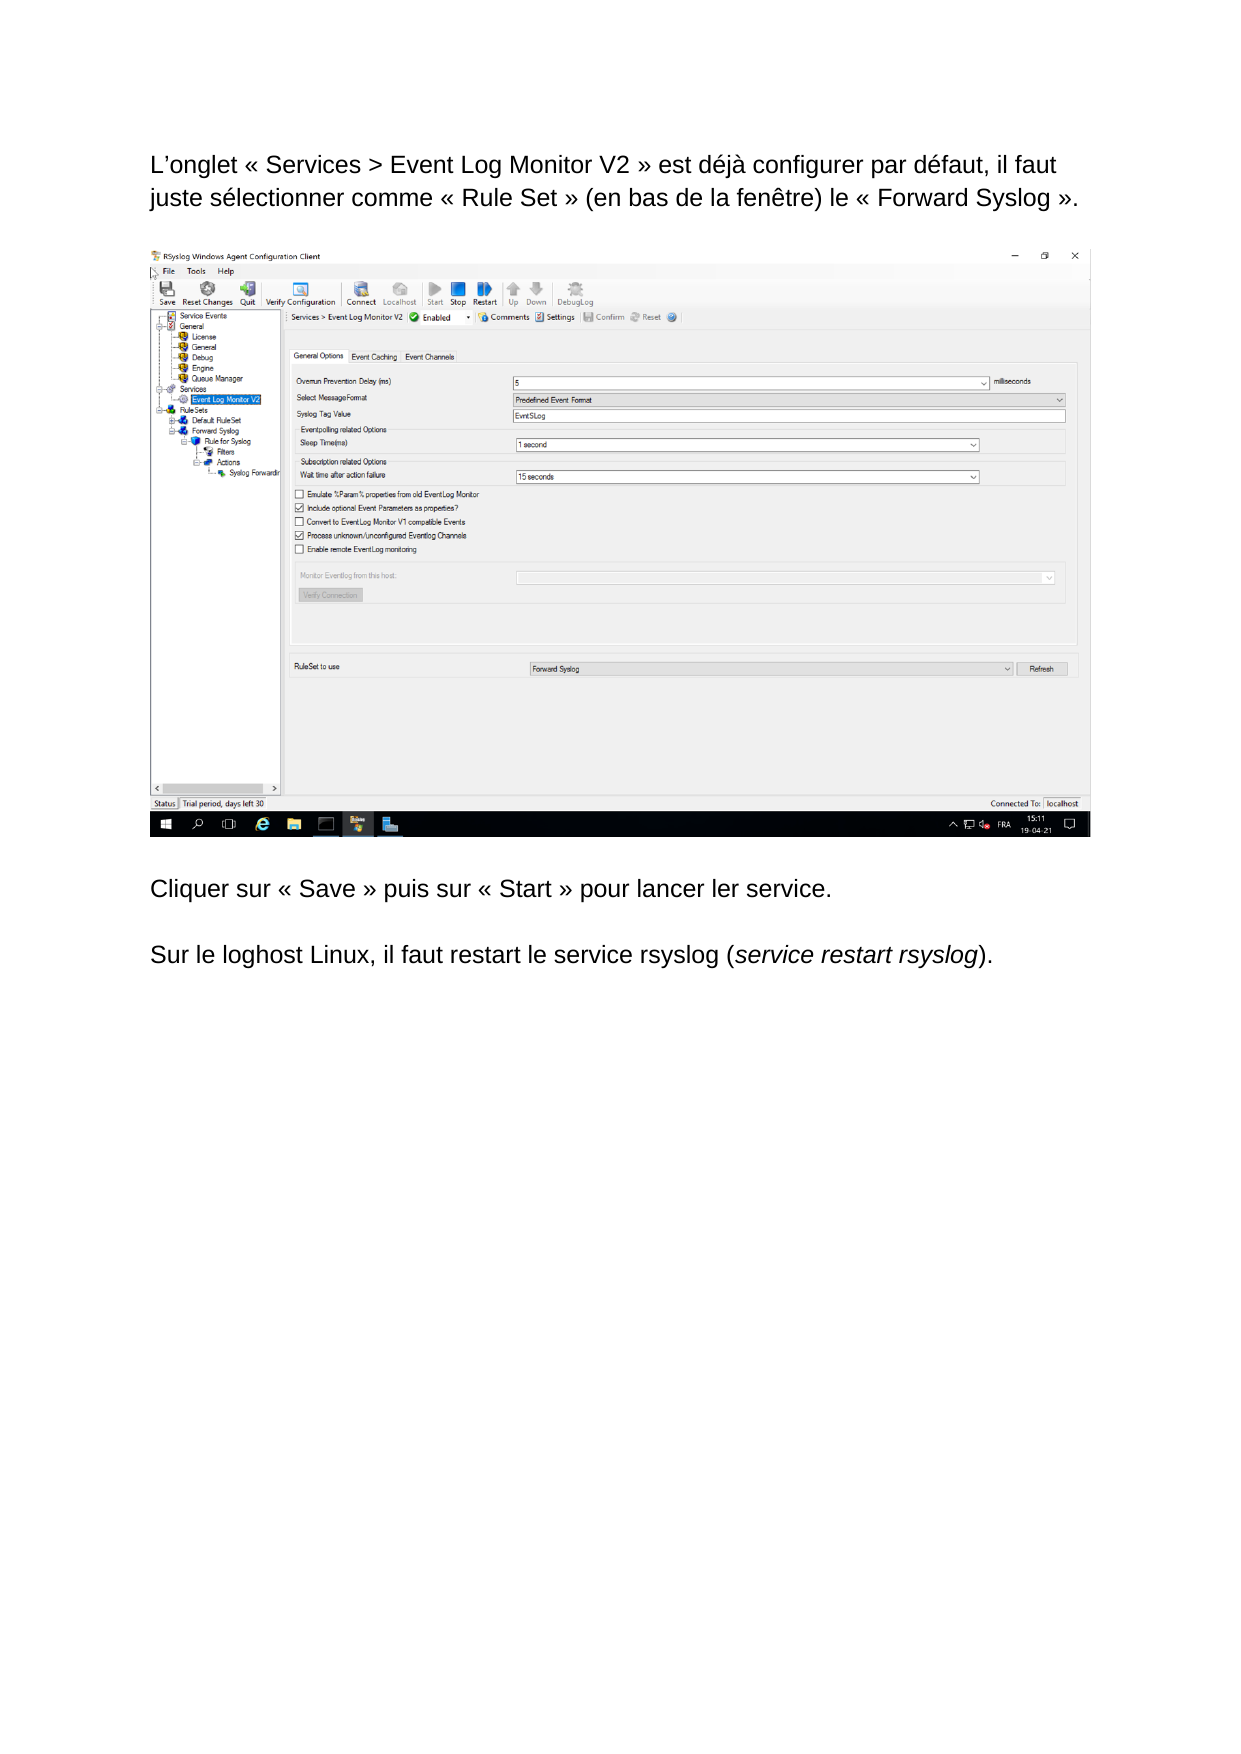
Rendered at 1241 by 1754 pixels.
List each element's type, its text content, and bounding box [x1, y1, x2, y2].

text Cliquer sur « Save » puis sur « Start » pour lancer ler service. [150, 874, 1090, 902]
text Sur le loghost Linux, il faut restart le service rsyslog (service restart rsyslog). [150, 940, 1090, 968]
text L’onglet « Services > Event Log Monitor V2 » est déjà configurer par défaut, il faut juste sélectionner comme « Rule Set » (en bas de la fenêtre) le « Forward Syslog ». [150, 150, 1090, 212]
picture [150, 249, 1091, 837]
